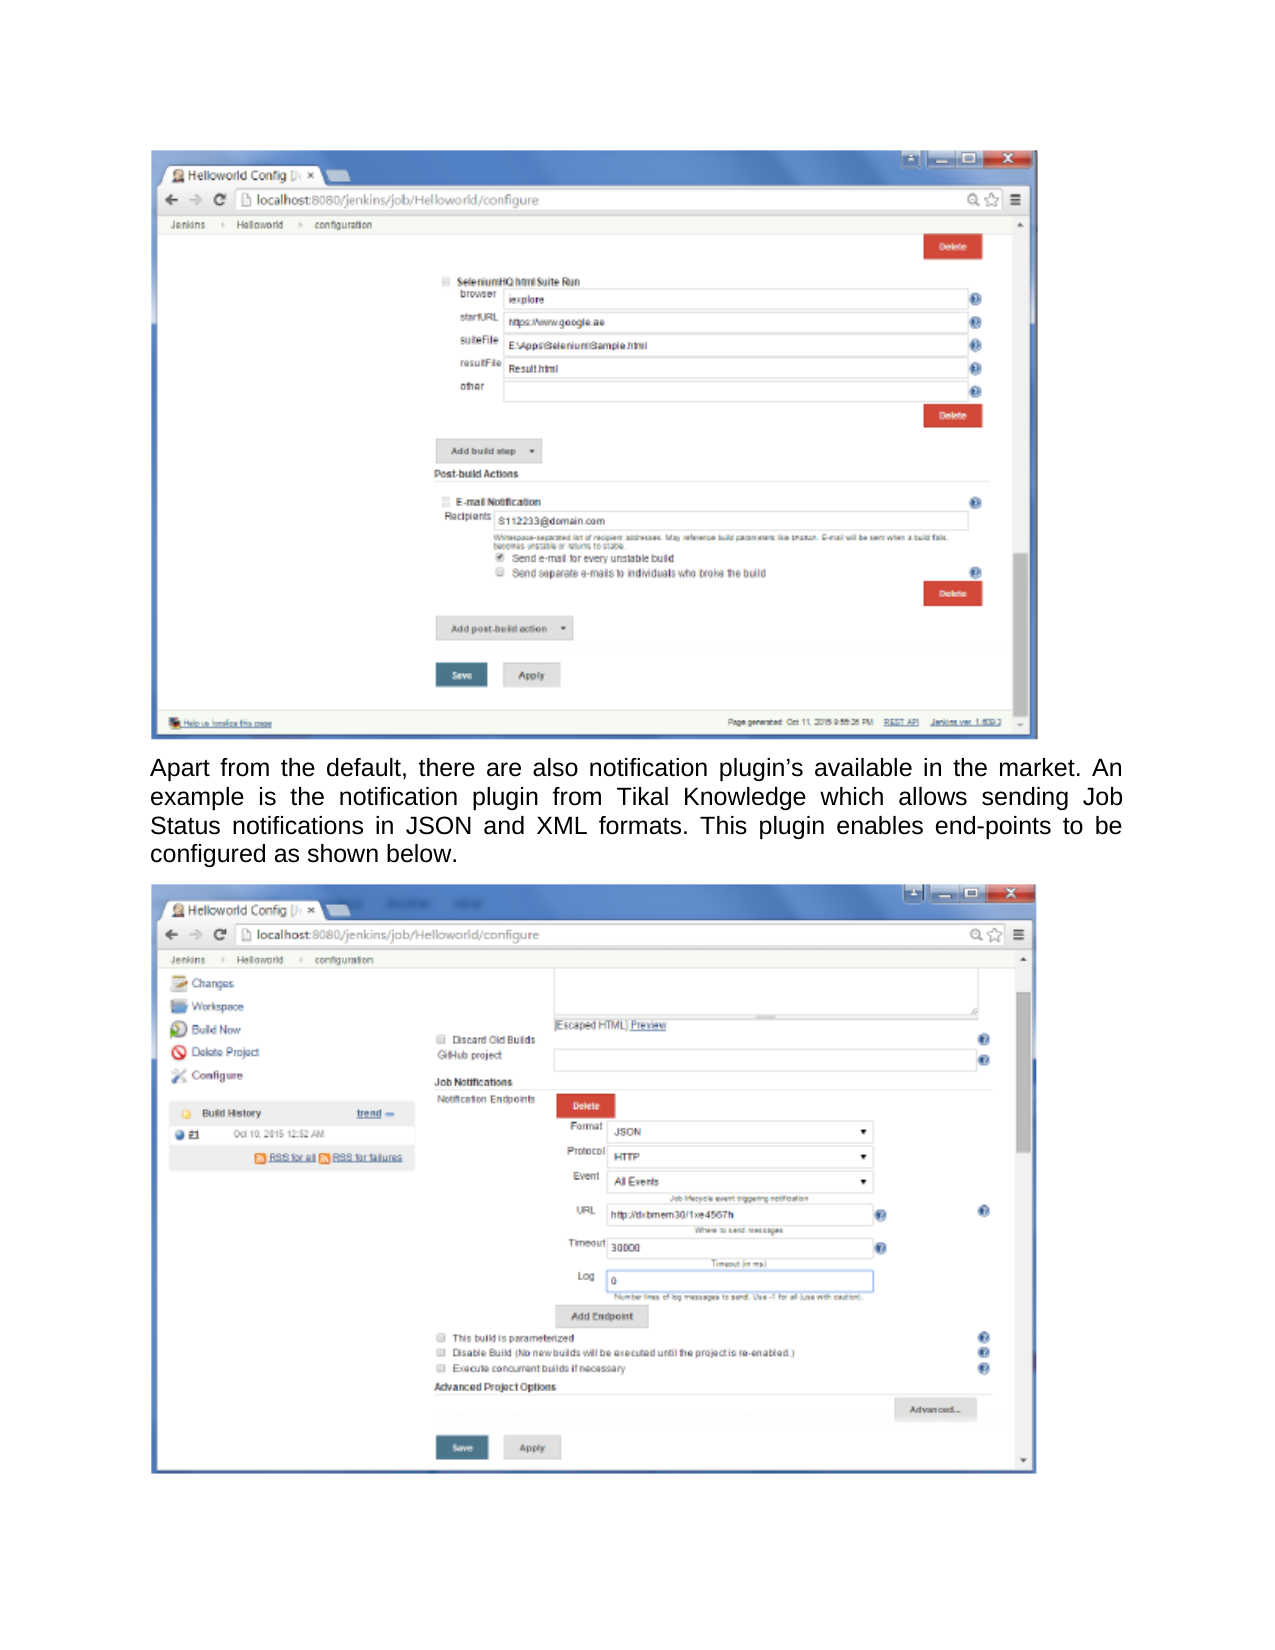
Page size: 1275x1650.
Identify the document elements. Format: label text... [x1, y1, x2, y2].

picture [150, 150, 1038, 741]
text Apart from the default, there are also notification plugin’s available in the market. An example is the notification plugin from Tikal Knowledge which allows sending Job Status notifications in JSON and XML formats. This plugin enables end-points to be configured as shown below. [150, 753, 1125, 868]
picture [150, 883, 1037, 1477]
